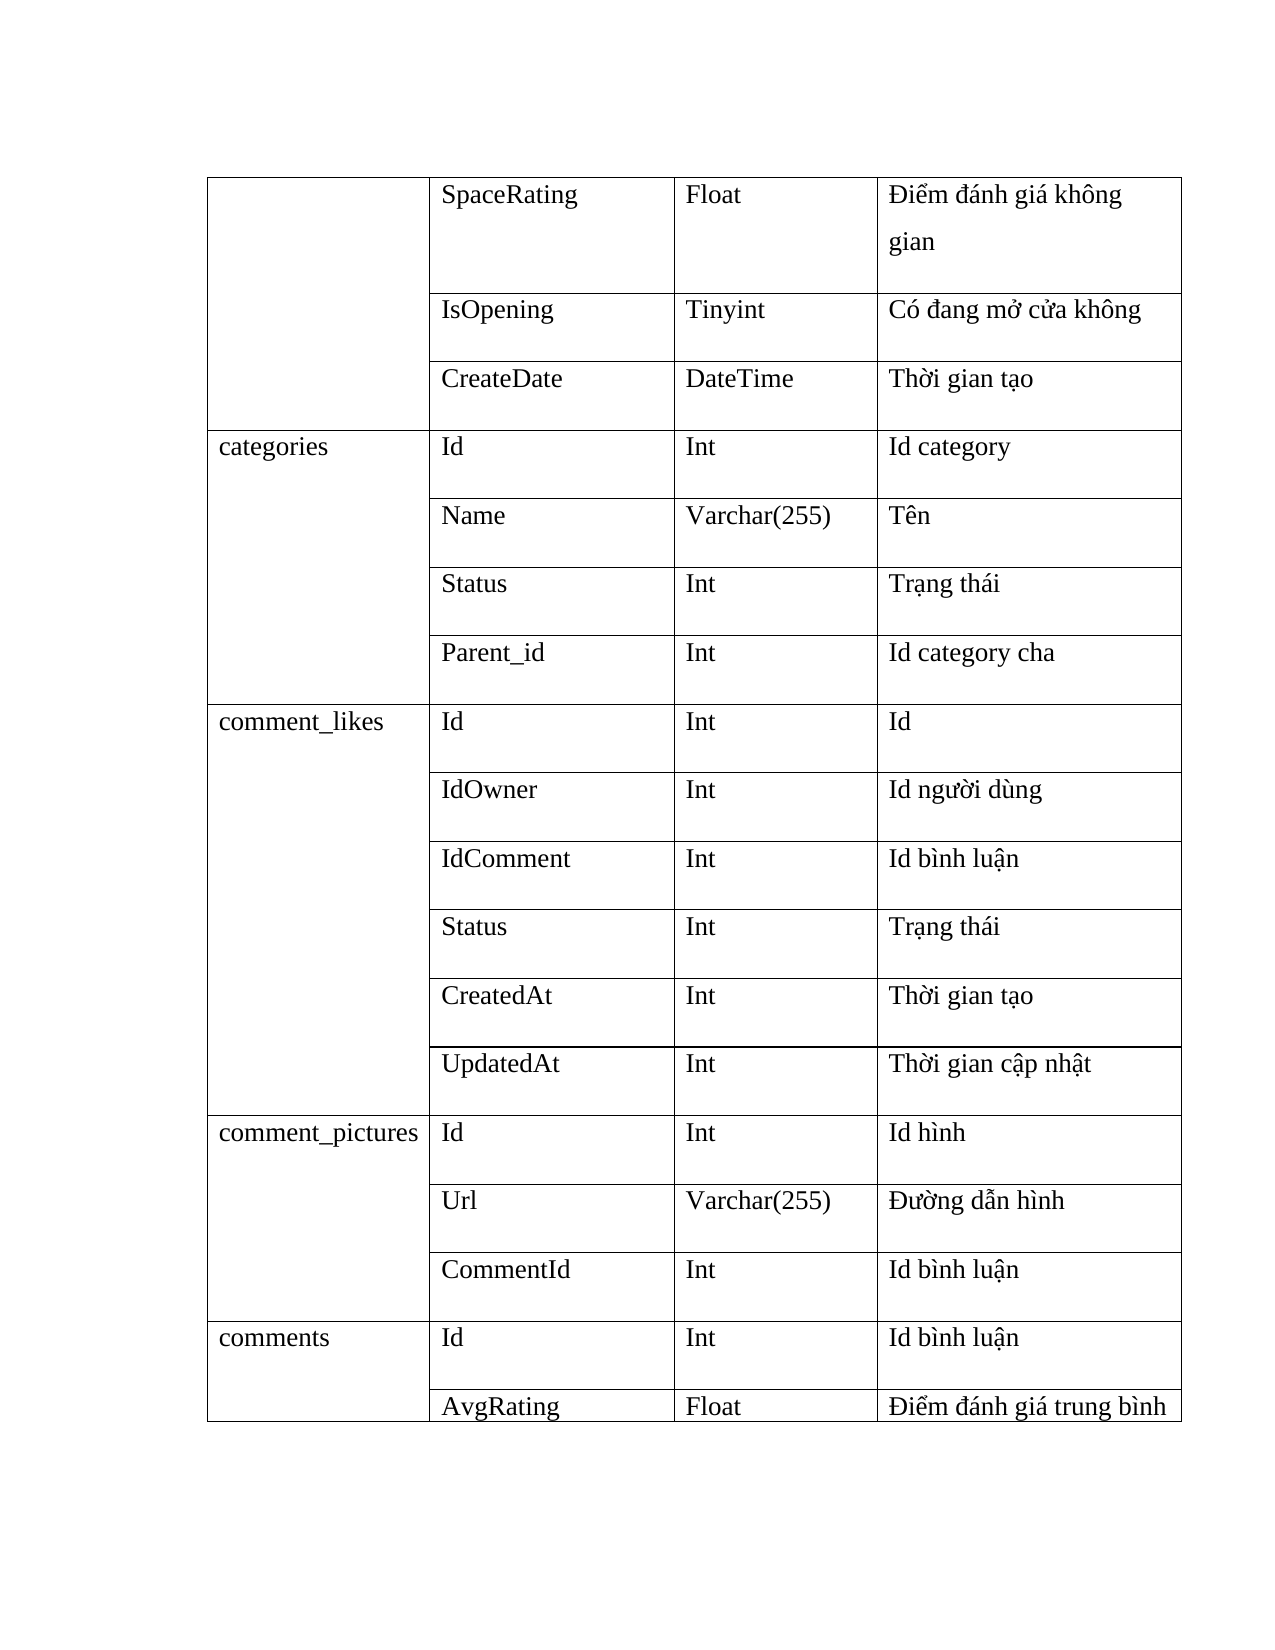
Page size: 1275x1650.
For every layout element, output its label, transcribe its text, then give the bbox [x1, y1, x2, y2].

table_cell Status [430, 568, 674, 635]
table_cell IdOwner [430, 773, 674, 841]
table_cell Id hình [878, 1116, 1181, 1183]
table_cell Tên [878, 499, 1181, 567]
table_cell categories [208, 431, 429, 704]
table_cell Thời gian tạo [878, 362, 1181, 429]
table_cell Id [430, 1116, 674, 1183]
table_cell Parent_id [430, 636, 674, 704]
table_cell comment_pictures [208, 1116, 429, 1321]
table_cell Int [675, 979, 877, 1046]
table_cell Id [430, 705, 674, 772]
table_cell Int [675, 1322, 877, 1389]
table_cell Int [675, 705, 877, 772]
table_cell Id bình luận [878, 1322, 1181, 1389]
table_cell Tinyint [675, 294, 877, 361]
table_cell Id [430, 431, 674, 498]
table_cell Varchar(255) [675, 1185, 877, 1252]
table_cell Name [430, 499, 674, 567]
table_cell Int [675, 842, 877, 909]
table_cell Id category [878, 431, 1181, 498]
table_cell comments [208, 1322, 429, 1421]
table_cell Int [675, 1116, 877, 1183]
table_cell CommentId [430, 1253, 674, 1321]
table_cell SpaceRating [430, 178, 674, 292]
table_cell Int [675, 1253, 877, 1321]
table_cell IsOpening [430, 294, 674, 361]
table_cell Id bình luận [878, 842, 1181, 909]
table_cell Int [675, 568, 877, 635]
table_cell Thời gian tạo [878, 979, 1181, 1046]
table_cell DateTime [675, 362, 877, 429]
table_cell Varchar(255) [675, 499, 877, 567]
table_cell Int [675, 431, 877, 498]
table_cell Status [430, 910, 674, 978]
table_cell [878, 1390, 1181, 1421]
table_cell Id category cha [878, 636, 1181, 704]
table_cell Id bình luận [878, 1253, 1181, 1321]
table_cell Int [675, 773, 877, 841]
table_cell CreateDate [430, 362, 674, 429]
table_cell AvgRating [430, 1390, 674, 1421]
table_cell comment_likes [208, 705, 429, 1115]
table_cell Điểm đánh giá không gian [878, 178, 1181, 292]
table_cell Float [675, 178, 877, 292]
table_cell UpdatedAt [430, 1048, 674, 1115]
table_cell Trạng thái [878, 910, 1181, 978]
table_cell Int [675, 636, 877, 704]
table_cell CreatedAt [430, 979, 674, 1046]
table_cell Id [430, 1322, 674, 1389]
table_cell Trạng thái [878, 568, 1181, 635]
table_cell Đường dẫn hình [878, 1185, 1181, 1252]
table_cell Có đang mở cửa không [878, 294, 1181, 361]
table_cell Thời gian cập nhật [878, 1048, 1181, 1115]
table_cell Int [675, 910, 877, 978]
table_cell Int [675, 1048, 877, 1115]
table_cell Url [430, 1185, 674, 1252]
table_cell Id người dùng [878, 773, 1181, 841]
table_cell Float [675, 1390, 877, 1421]
table_cell IdComment [430, 842, 674, 909]
table_cell Id [878, 705, 1181, 772]
